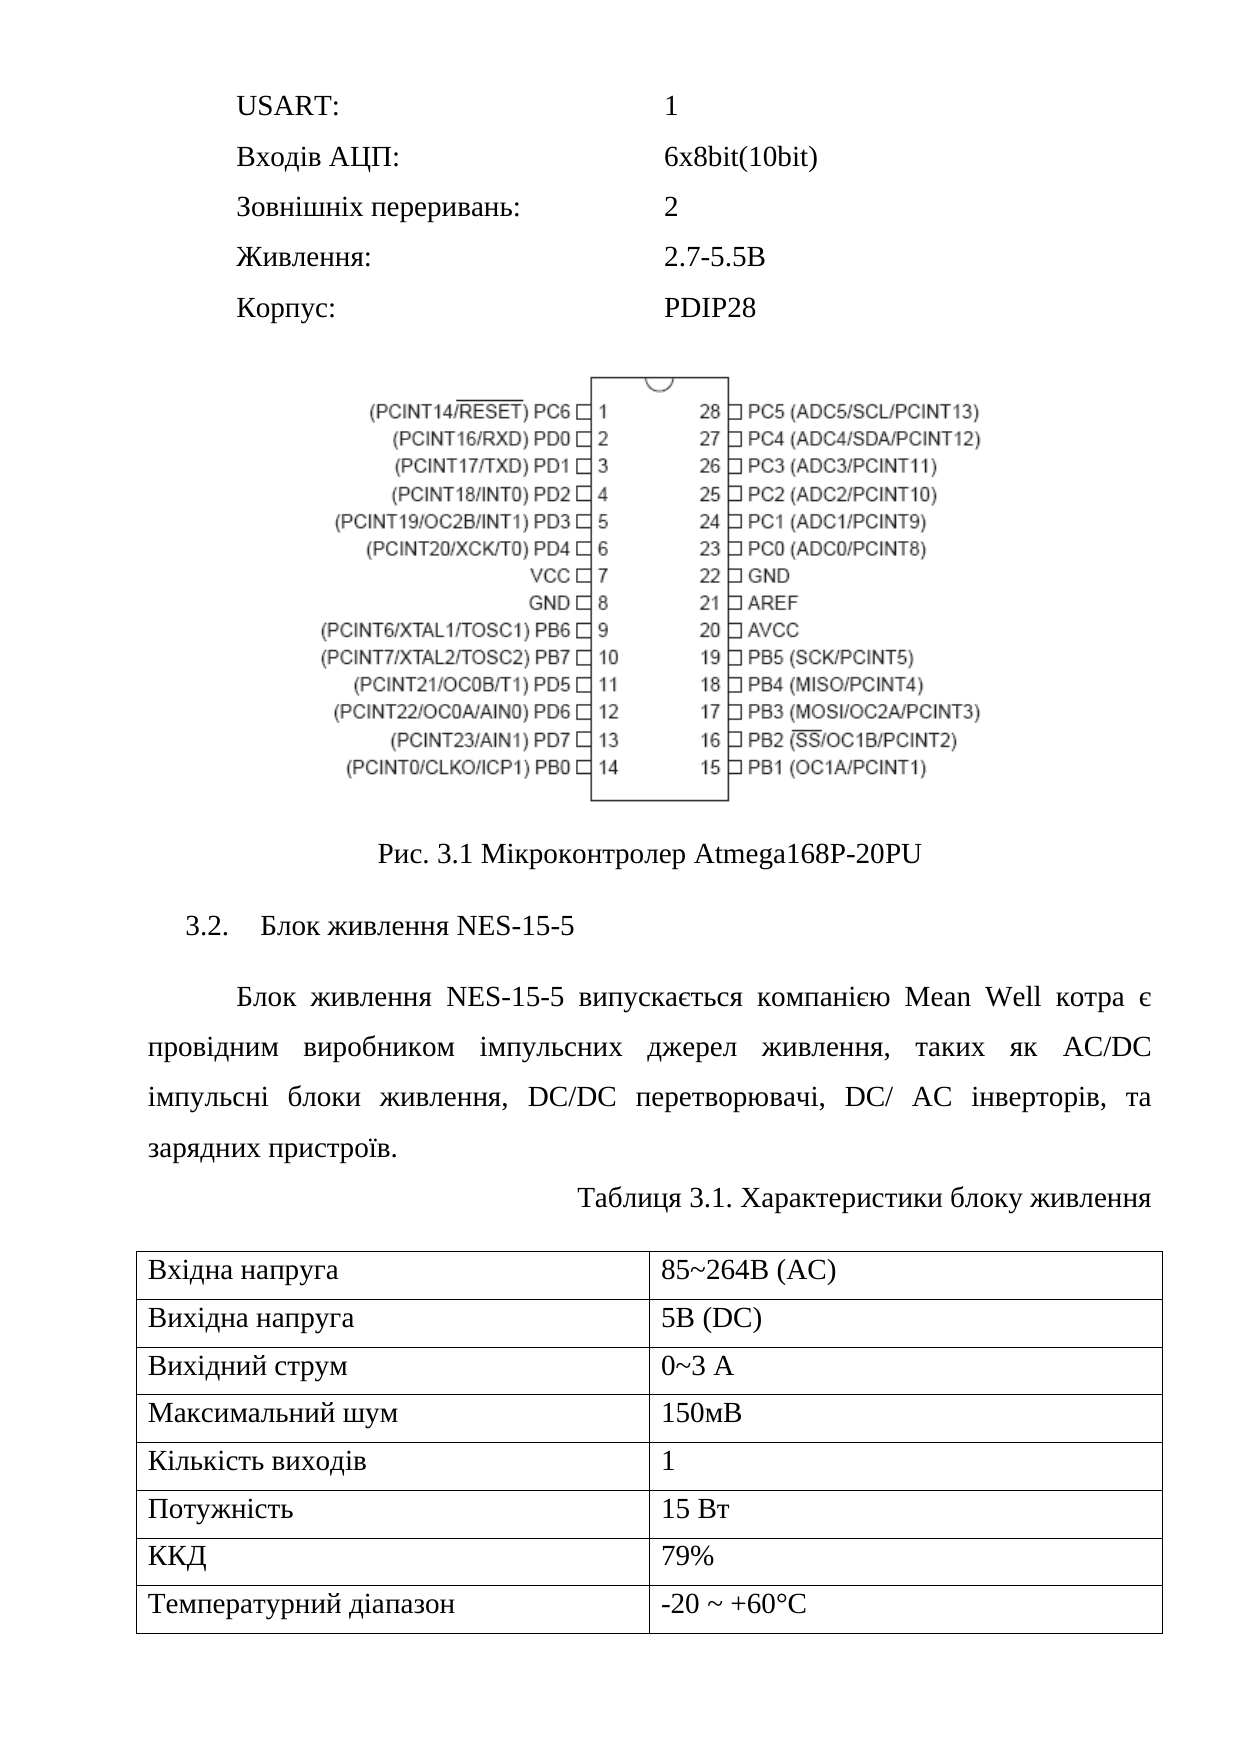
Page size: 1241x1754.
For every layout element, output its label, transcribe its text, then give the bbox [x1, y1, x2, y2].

table_header 85~264В (AC) [650, 1252, 1162, 1299]
table_cell 79% [650, 1539, 1162, 1585]
text Блок живлення NES-15-5 випускається компанією Mean Well котра є провідним виробником імпульсних джерел живлення, таких як AC/DC імпульсні блоки живлення, DC/DC перетворювачі, DC/ AC інверторів, та зарядних пристроїв. [148, 979, 1152, 1163]
picture [295, 340, 1005, 823]
table_cell Максимальний шум [137, 1395, 649, 1442]
table_cell ККД [137, 1539, 649, 1585]
table_cell 1 [650, 1443, 1162, 1490]
table_cell Кількість виходів [137, 1443, 649, 1490]
table_cell 5В (DC) [650, 1300, 1162, 1347]
text USART: 1 [148, 88, 1152, 122]
table_cell Вихідний струм [137, 1348, 649, 1394]
text Живлення: 2.7-5.5В [148, 239, 1152, 273]
table_cell Температурний діапазон [137, 1586, 649, 1633]
table_cell -20 ~ +60°C [650, 1586, 1162, 1633]
text Зовнішніх переривань: 2 [148, 189, 1152, 223]
text Таблиця 3.1. Характеристики блоку живлення [148, 1180, 1152, 1213]
table_cell 150мВ [650, 1395, 1162, 1442]
table_cell Потужність [137, 1491, 649, 1537]
text Входів АЦП: 6х8bit(10bit) [148, 139, 1152, 172]
table_cell 0~3 А [650, 1348, 1162, 1394]
table_cell 15 Вт [650, 1491, 1162, 1537]
text Корпус: PDIP28 [148, 290, 1152, 323]
list Блок живлення NES-15-5 [185, 908, 1152, 941]
table_cell Вихідна напруга [137, 1300, 649, 1347]
text Рис. 3.1 Мікроконтролер Atmega168P-20PU [148, 836, 1152, 870]
table_header Вхідна напруга [137, 1252, 649, 1299]
